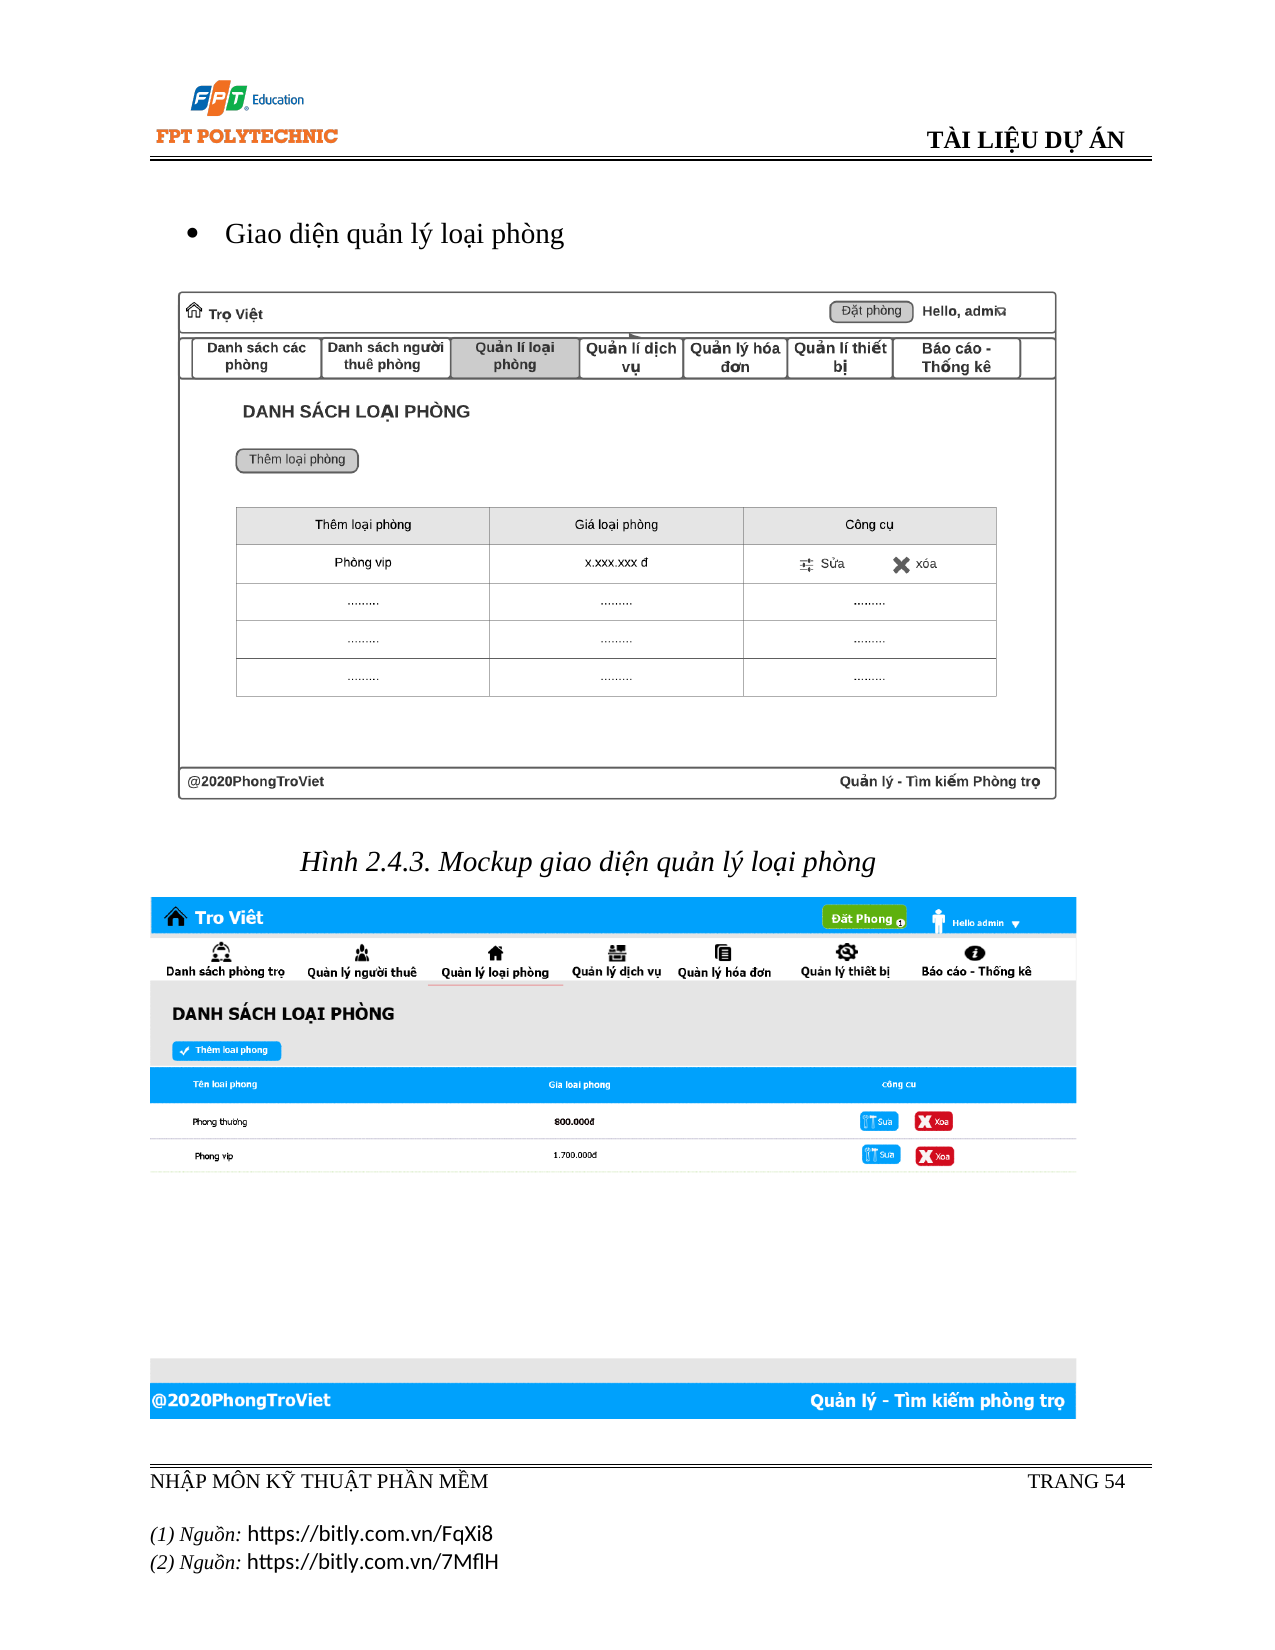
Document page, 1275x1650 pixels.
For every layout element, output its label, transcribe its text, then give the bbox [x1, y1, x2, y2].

picture [150, 897, 1077, 1419]
list Giao diện quản lý loại phòng [187, 217, 1152, 250]
picture [150, 269, 1079, 826]
picture [150, 75, 344, 149]
text Hình 2.4.3. Mockup giao diện quản lý loại phòng [150, 844, 1152, 878]
